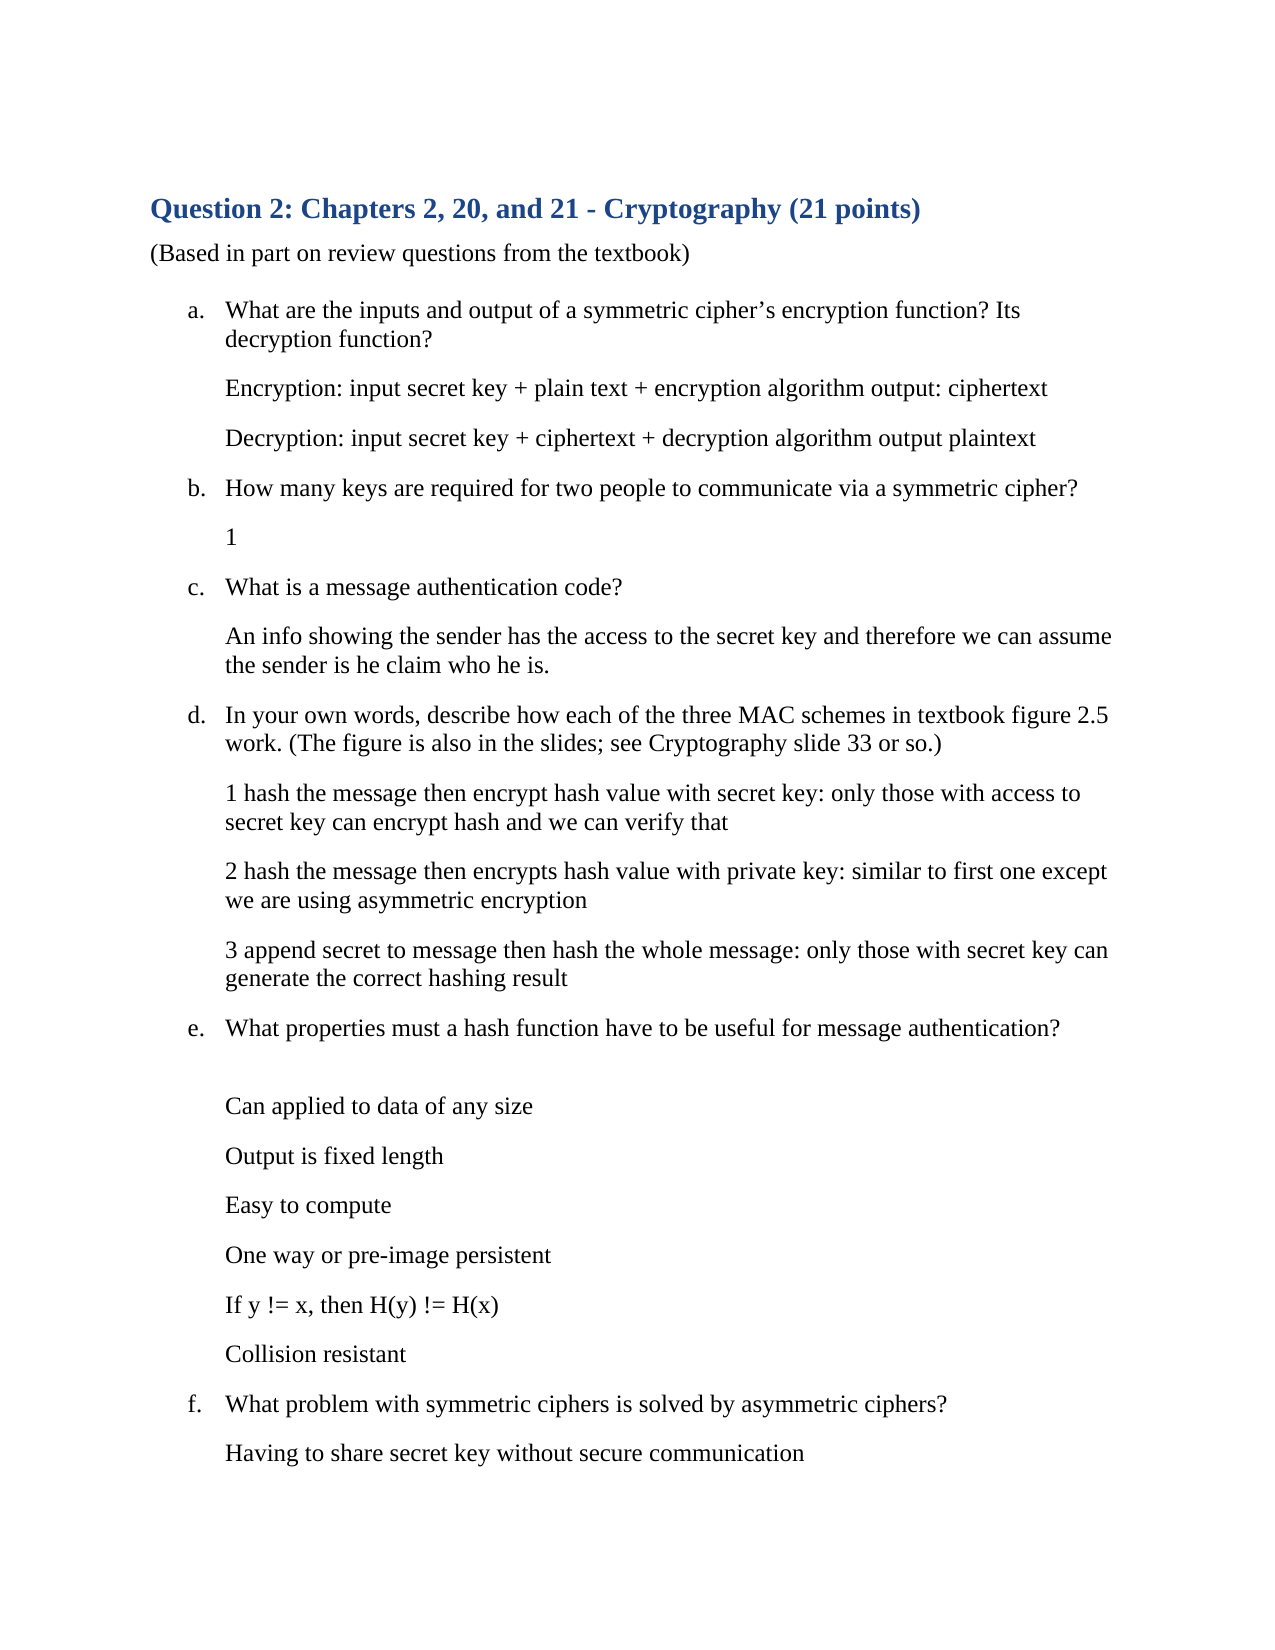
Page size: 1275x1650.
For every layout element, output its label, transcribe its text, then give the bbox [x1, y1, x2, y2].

list What problem with symmetric ciphers is solved by asymmetric ciphers? [187, 1389, 1125, 1418]
subtitle Question 2: Chapters 2, 20, and 21 - Cryptography (21 points) [150, 192, 1125, 225]
text One way or pre-image persistent [225, 1240, 1125, 1269]
text Easy to compute [225, 1191, 1125, 1219]
text If y != x, then H(y) != H(x) [225, 1290, 1125, 1318]
text Having to share secret key without secure communication [225, 1438, 1125, 1467]
text Collision resistant [225, 1339, 1125, 1368]
text 3 append secret to message then hash the whole message: only those with secret key can generate the correct hashing result [225, 935, 1125, 992]
text Encryption: input secret key + plain text + encryption algorithm output: ciphertext [225, 373, 1125, 402]
text 1 [225, 522, 1125, 551]
text Decryption: input secret key + ciphertext + decryption algorithm output plaintext [225, 423, 1125, 452]
list In your own words, describe how each of the three MAC schemes in textbook figure 2.5 work. (The figure is also in the slides; see Cryptography slide 33 or so.) [187, 700, 1125, 757]
list What properties must a hash function have to be useful for message authentication? [187, 1013, 1125, 1042]
text 1 hash the message then encrypt hash value with secret key: only those with access to secret key can encrypt hash and we can verify that [225, 778, 1125, 836]
list What is a message authentication code? [187, 572, 1125, 601]
text Can applied to data of any size [225, 1091, 1125, 1120]
text (Based in part on review questions from the textbook) [150, 238, 1125, 266]
text An info showing the sender has the access to the secret key and therefore we can assume the sender is he claim who he is. [225, 621, 1125, 679]
text Output is fixed length [225, 1141, 1125, 1170]
list What are the inputs and output of a symmetric cipher’s encryption function? Its decryption function? [187, 295, 1125, 353]
text 2 hash the message then encrypts hash value with private key: similar to first one except we are using asymmetric encryption [225, 856, 1125, 914]
list How many keys are required for two people to communicate via a symmetric cipher? [187, 473, 1125, 501]
